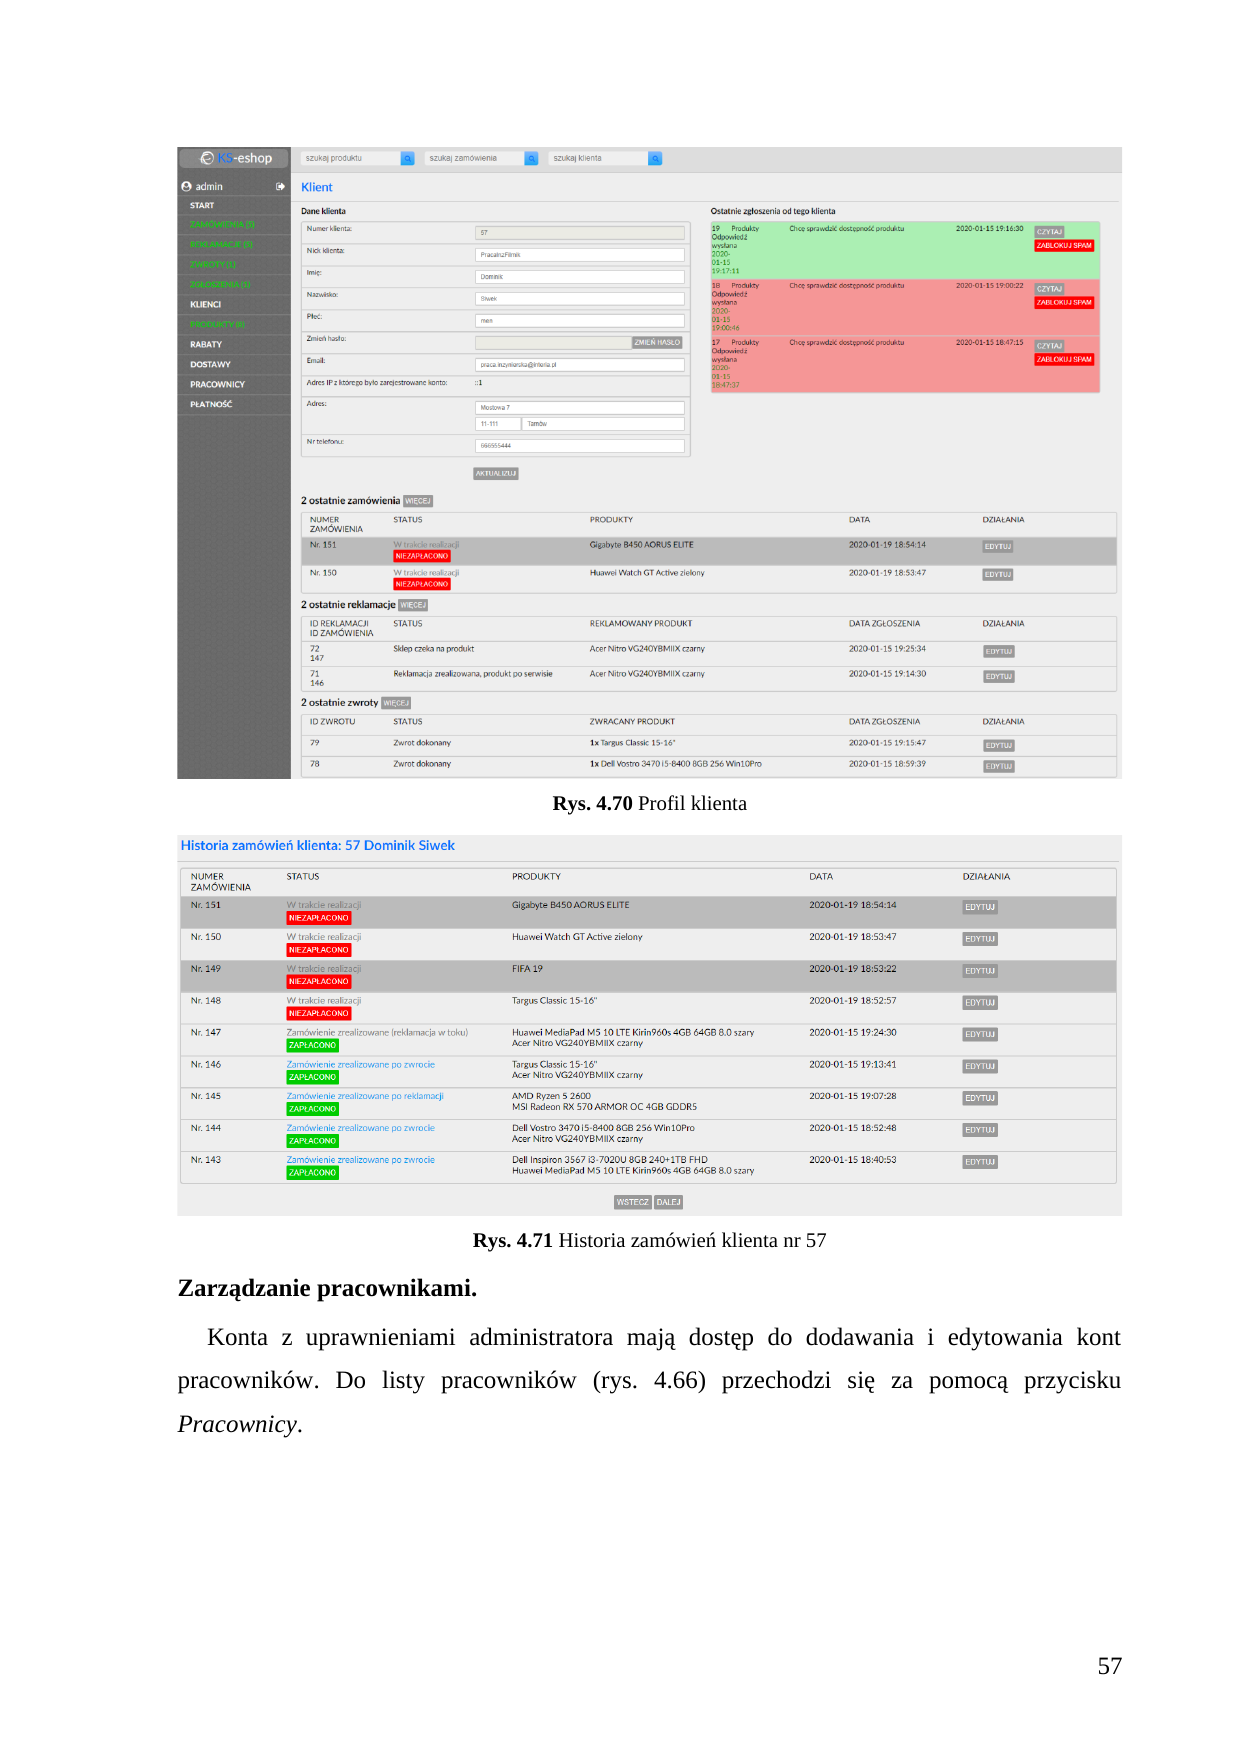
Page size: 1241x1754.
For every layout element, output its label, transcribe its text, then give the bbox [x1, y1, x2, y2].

picture [177, 835, 1123, 1216]
picture [177, 147, 1123, 779]
text Konta z uprawnieniami administratora mają dostęp do dodawania i edytowania kont pracowników. Do listy pracowników (rys. 4.66) przechodzi się za pomocą przycisku Pracownicy. [177, 1322, 1122, 1437]
text Zarządzanie pracownikami. [177, 1273, 1122, 1302]
